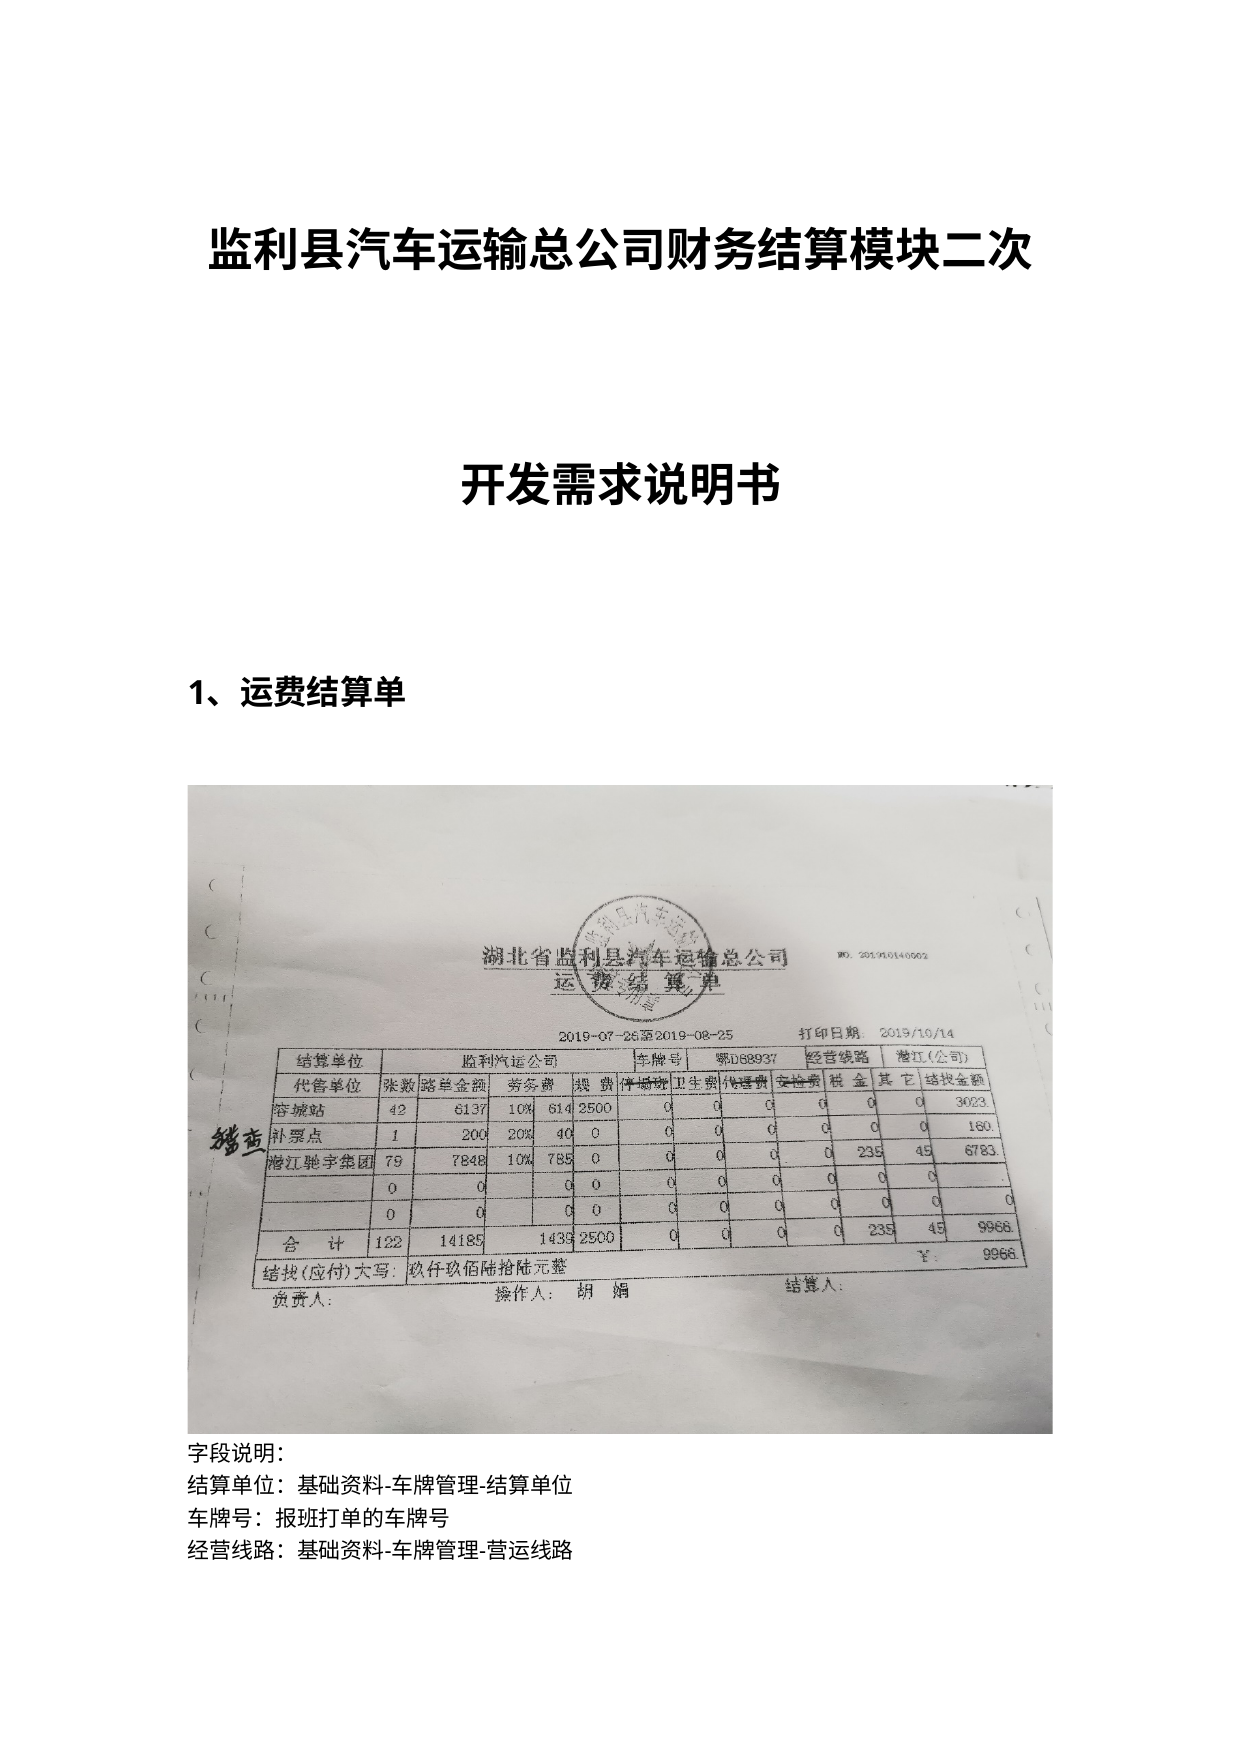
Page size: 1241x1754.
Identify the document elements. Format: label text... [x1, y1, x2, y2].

text 车牌号：报班打单的车牌号 [187, 1500, 1053, 1533]
subtitle 1、运费结算单 [187, 658, 1053, 723]
text 字段说明： [187, 1435, 1053, 1468]
text 经营线路：基础资料-车牌管理-营运线路 [187, 1533, 1053, 1565]
text 结算单位：基础资料-车牌管理-结算单位 [187, 1468, 1053, 1500]
subtitle 监利县汽车运输总公司财务结算模块二次开发需求说明书 [187, 197, 1053, 530]
picture [187, 785, 1053, 1434]
